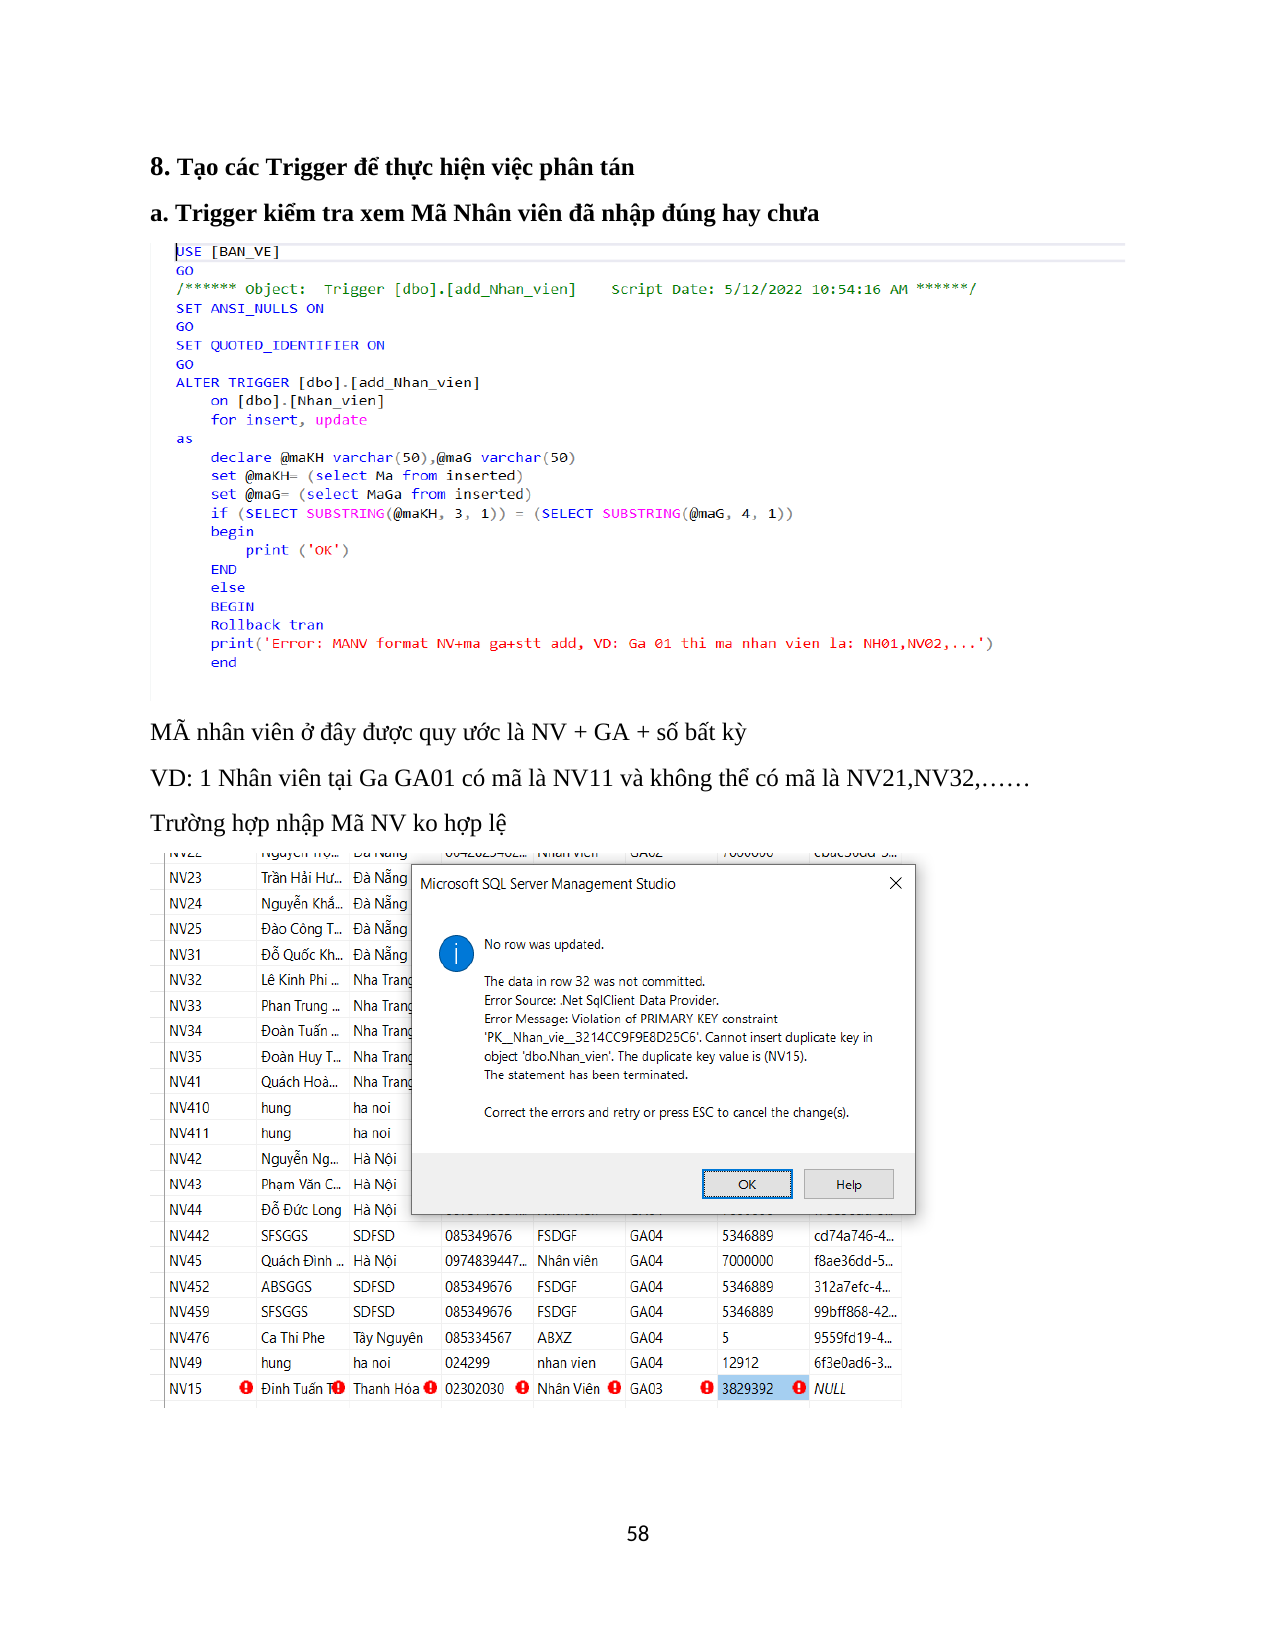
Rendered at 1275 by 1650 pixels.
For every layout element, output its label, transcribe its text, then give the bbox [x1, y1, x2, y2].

picture [150, 853, 1065, 1408]
text 8. Tạo các Trigger để thực hiện việc phân tán [150, 150, 1125, 181]
text MÃ nhân viên ở đây được quy ước là NV + GA + số bất kỳ [150, 717, 1125, 746]
text VD: 1 Nhân viên tại Ga GA01 có mã là NV11 và không thể có mã là NV21,NV32,…… [150, 763, 1125, 792]
picture [150, 243, 1125, 701]
text Trường hợp nhập Mã NV ko hợp lệ [150, 808, 1125, 837]
text a. Trigger kiểm tra xem Mã Nhân viên đã nhập đúng hay chưa [150, 198, 1125, 227]
